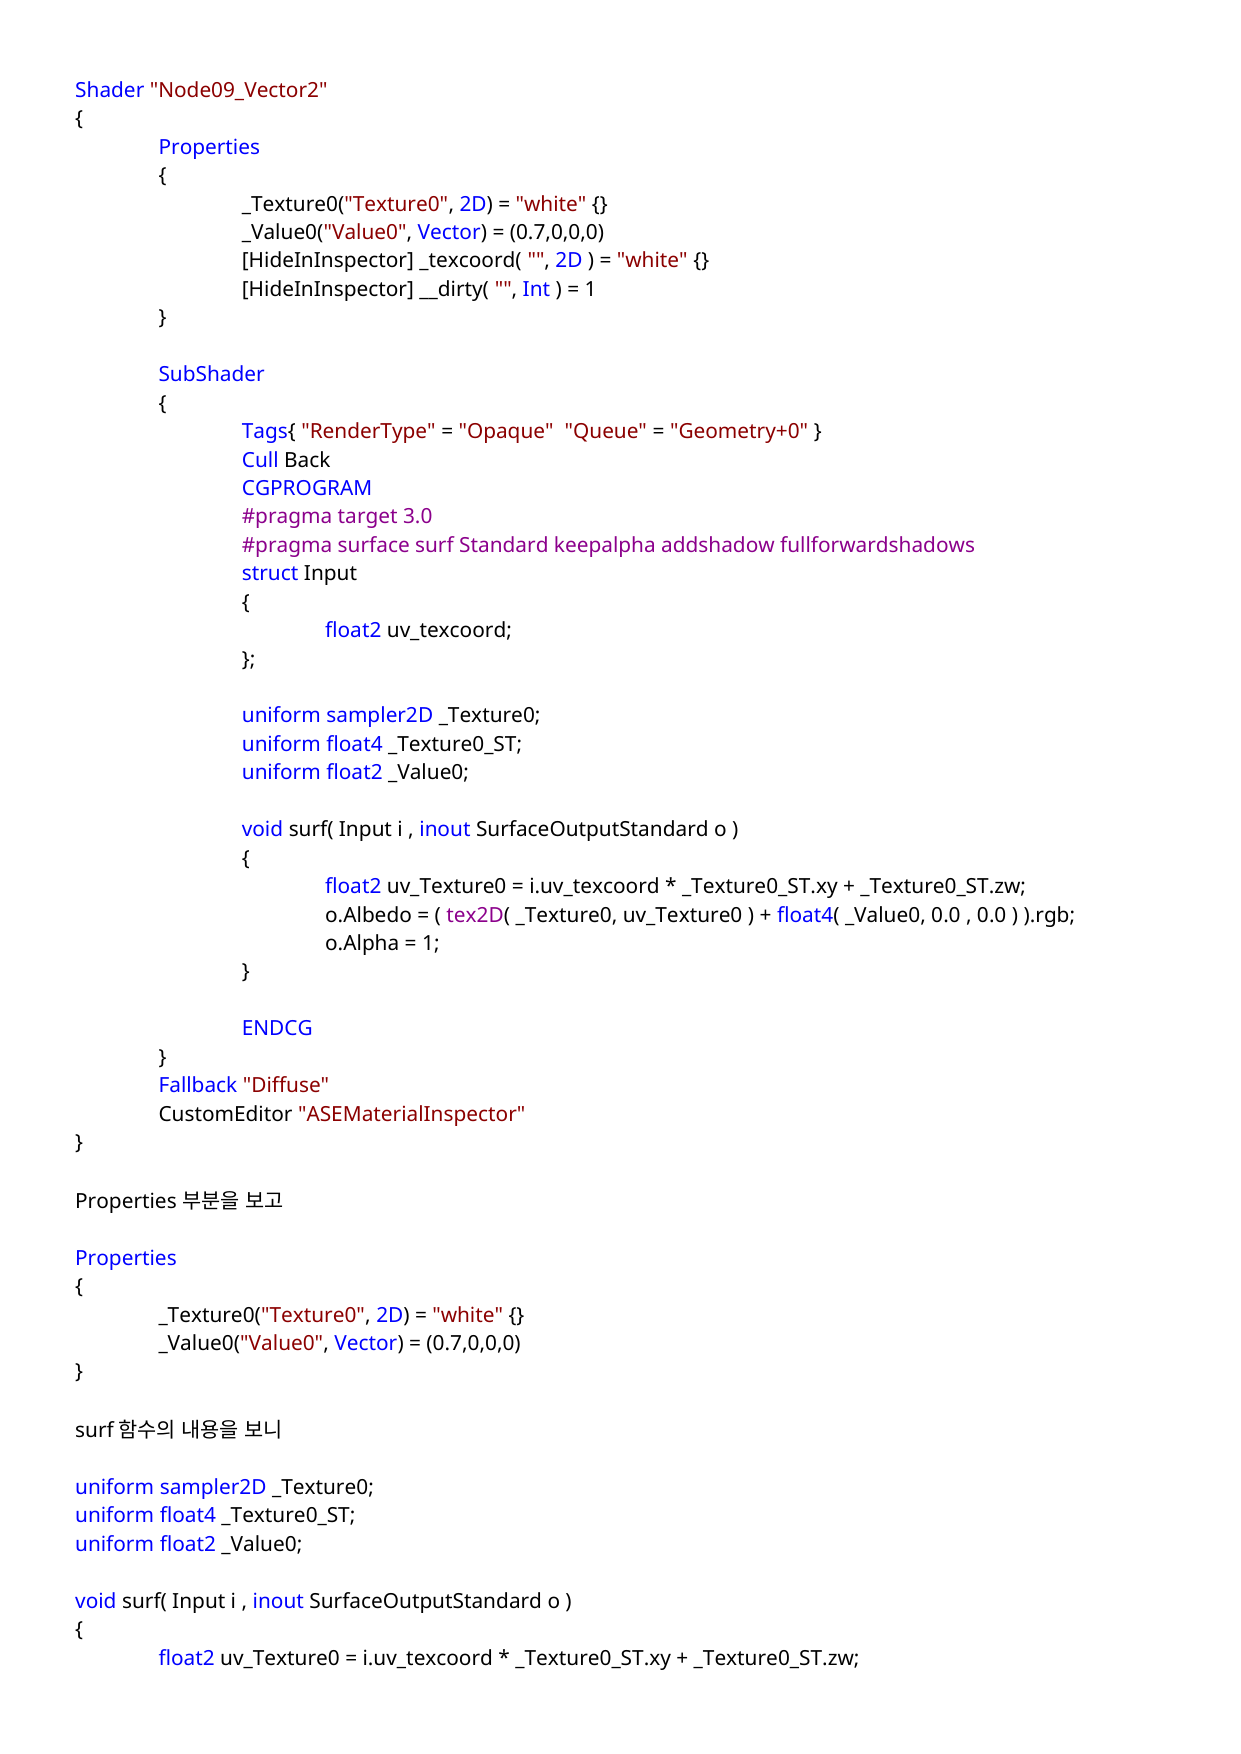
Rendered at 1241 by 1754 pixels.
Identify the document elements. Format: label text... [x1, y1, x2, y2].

text Properties [75, 1243, 1165, 1271]
text { [75, 843, 1165, 871]
text SubShader [75, 359, 1165, 388]
text } [75, 957, 1165, 985]
text surf함수의 내용을 보니 [75, 1413, 1165, 1444]
text [HideInInspector] __dirty( "", Int ) = 1 [75, 274, 1165, 302]
text #pragma target 3.0 [75, 502, 1165, 530]
text CGPROGRAM [75, 473, 1165, 502]
text { [75, 1614, 1165, 1643]
text o.Alpha = 1; [75, 928, 1165, 957]
text o.Albedo = ( tex2D( _Texture0, uv_Texture0 ) + float4( _Value0, 0.0 , 0.0 ) ).rgb; [75, 900, 1165, 928]
text [HideInInspector] _texcoord( "", 2D ) = "white" {} [75, 246, 1165, 274]
text CustomEditor "ASEMaterialInspector" [75, 1099, 1165, 1127]
text _Value0("Value0", Vector) = (0.7,0,0,0) [75, 1328, 1165, 1357]
text Shader "Node09_Vector2" [75, 75, 1165, 103]
text Tags{ "RenderType" = "Opaque" "Queue" = "Geometry+0" } [75, 416, 1165, 445]
text _Texture0("Texture0", 2D) = "white" {} [75, 1300, 1165, 1328]
text { [75, 160, 1165, 189]
text float2 uv_texcoord; [75, 615, 1165, 644]
text _Value0("Value0", Vector) = (0.7,0,0,0) [75, 217, 1165, 246]
text float2 uv_Texture0 = i.uv_texcoord * _Texture0_ST.xy + _Texture0_ST.zw; [75, 871, 1165, 900]
text } [75, 302, 1165, 331]
text void surf( Input i , inout SurfaceOutputStandard o ) [75, 814, 1165, 843]
text uniform float2 _Value0; [75, 757, 1165, 786]
text uniform sampler2D _Texture0; [75, 1472, 1165, 1501]
text Fallback "Diffuse" [75, 1070, 1165, 1099]
text Cull Back [75, 445, 1165, 473]
text Properties [75, 132, 1165, 160]
text float2 uv_Texture0 = i.uv_texcoord * _Texture0_ST.xy + _Texture0_ST.zw; [75, 1643, 1165, 1671]
text } [75, 1357, 1165, 1385]
text Properties 부분을 보고 [75, 1184, 1165, 1214]
text { [75, 103, 1165, 132]
text } [75, 1127, 1165, 1156]
text uniform sampler2D _Texture0; [75, 701, 1165, 729]
text uniform float4 _Texture0_ST; [75, 729, 1165, 757]
text struct Input [75, 558, 1165, 587]
text #pragma surface surf Standard keepalpha addshadow fullforwardshadows [75, 530, 1165, 558]
text { [75, 1271, 1165, 1300]
text }; [75, 644, 1165, 672]
text void surf( Input i , inout SurfaceOutputStandard o ) [75, 1586, 1165, 1614]
text ENDCG [75, 1013, 1165, 1042]
text { [75, 388, 1165, 416]
text } [75, 1042, 1165, 1070]
text _Texture0("Texture0", 2D) = "white" {} [75, 189, 1165, 217]
text { [75, 587, 1165, 615]
text uniform float4 _Texture0_ST; [75, 1501, 1165, 1529]
text uniform float2 _Value0; [75, 1529, 1165, 1557]
